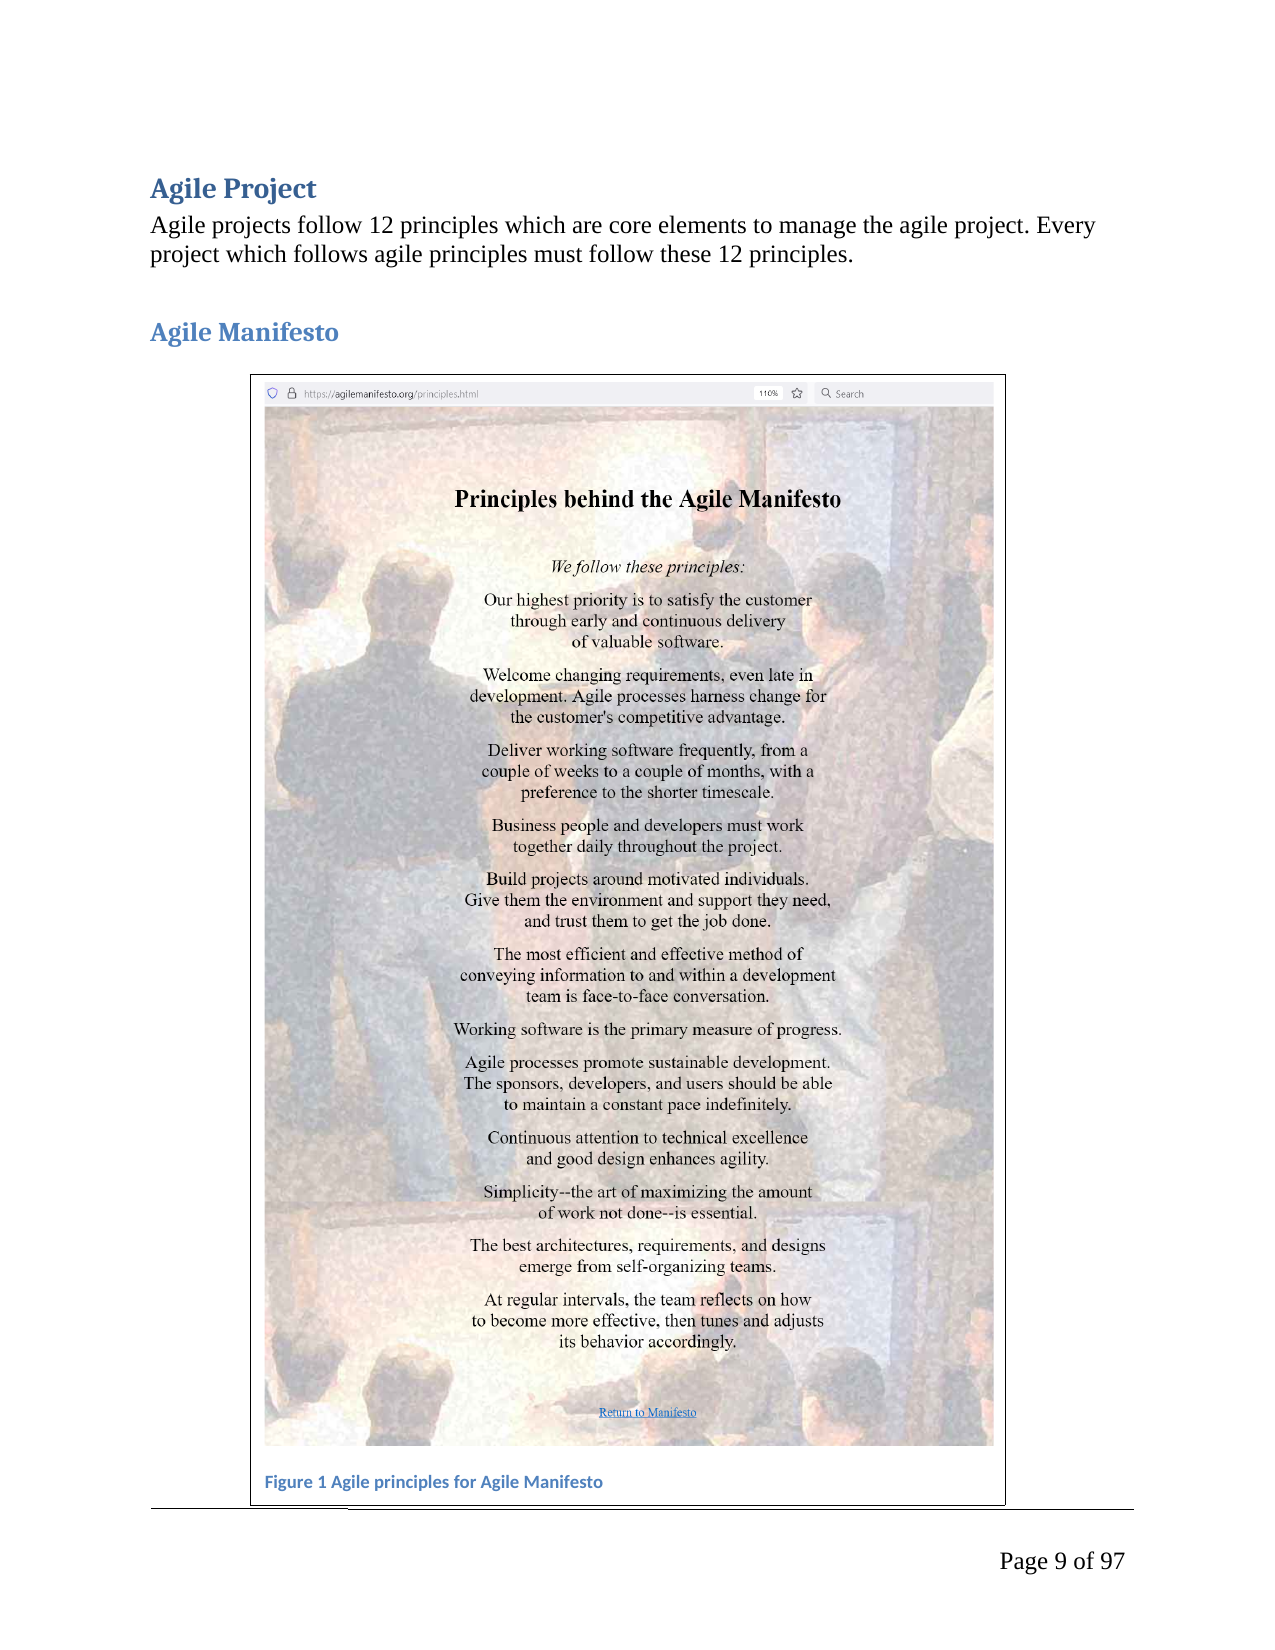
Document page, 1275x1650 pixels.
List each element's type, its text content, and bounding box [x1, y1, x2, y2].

subtitle Agile Manifesto [150, 317, 1125, 349]
subtitle Agile Project [150, 172, 1125, 205]
picture [264, 382, 994, 1446]
text Agile projects follow 12 principles which are core elements to manage the agile project. Every project which follows agile principles must follow these 12 principles. [150, 210, 1125, 268]
